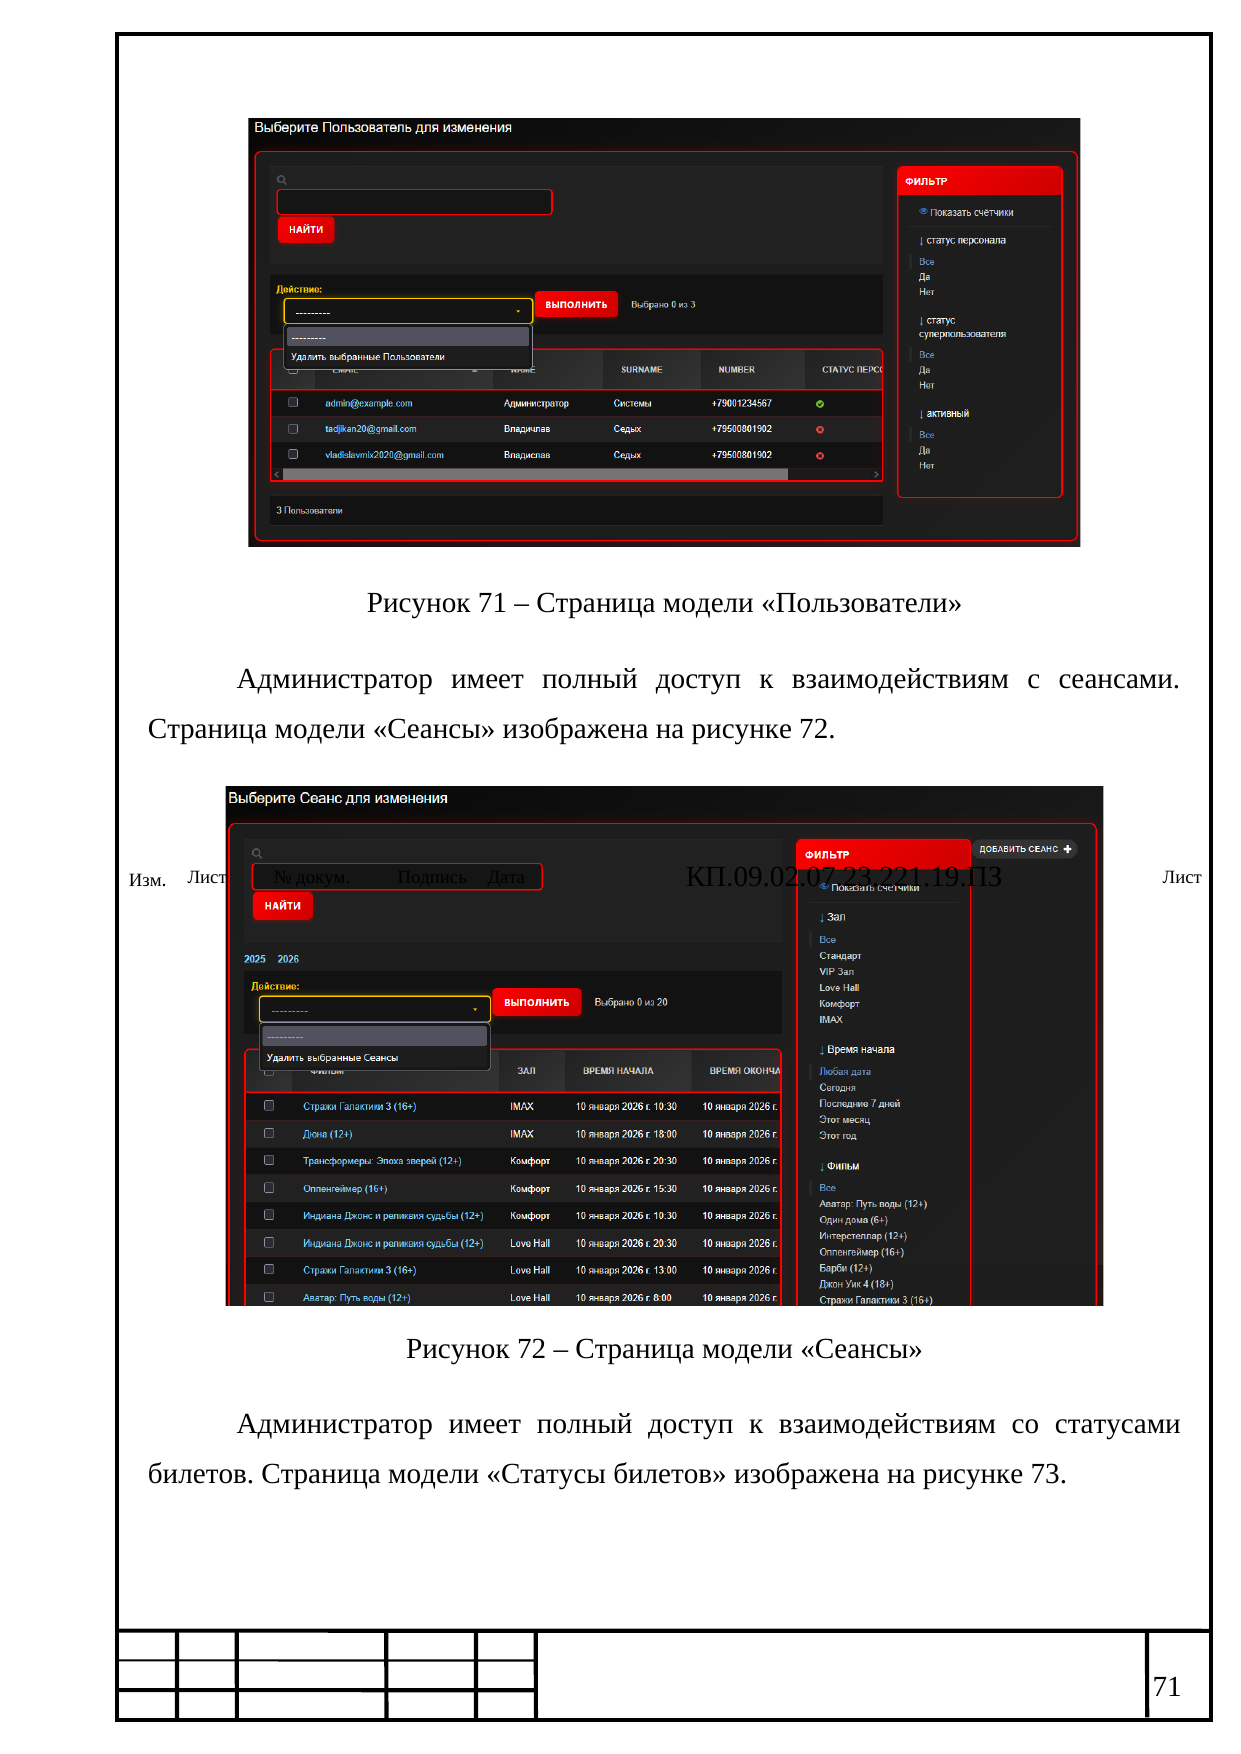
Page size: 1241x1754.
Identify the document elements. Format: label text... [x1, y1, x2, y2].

picture [225, 786, 1104, 1306]
text Рисунок 71 – Страница модели «Пользователи» [148, 586, 1181, 619]
text Администратор имеет полный доступ к взаимодействиям с сеансами. Страница модели «Сеансы» изображена на рисунке 72. [148, 661, 1181, 745]
picture [248, 118, 1081, 547]
text Рисунок 72 – Страница модели «Сеансы» [148, 1331, 1181, 1364]
text Администратор имеет полный доступ к взаимодействиям со статусами билетов. Страница модели «Статусы билетов» изображена на рисунке 73. [148, 1406, 1181, 1490]
